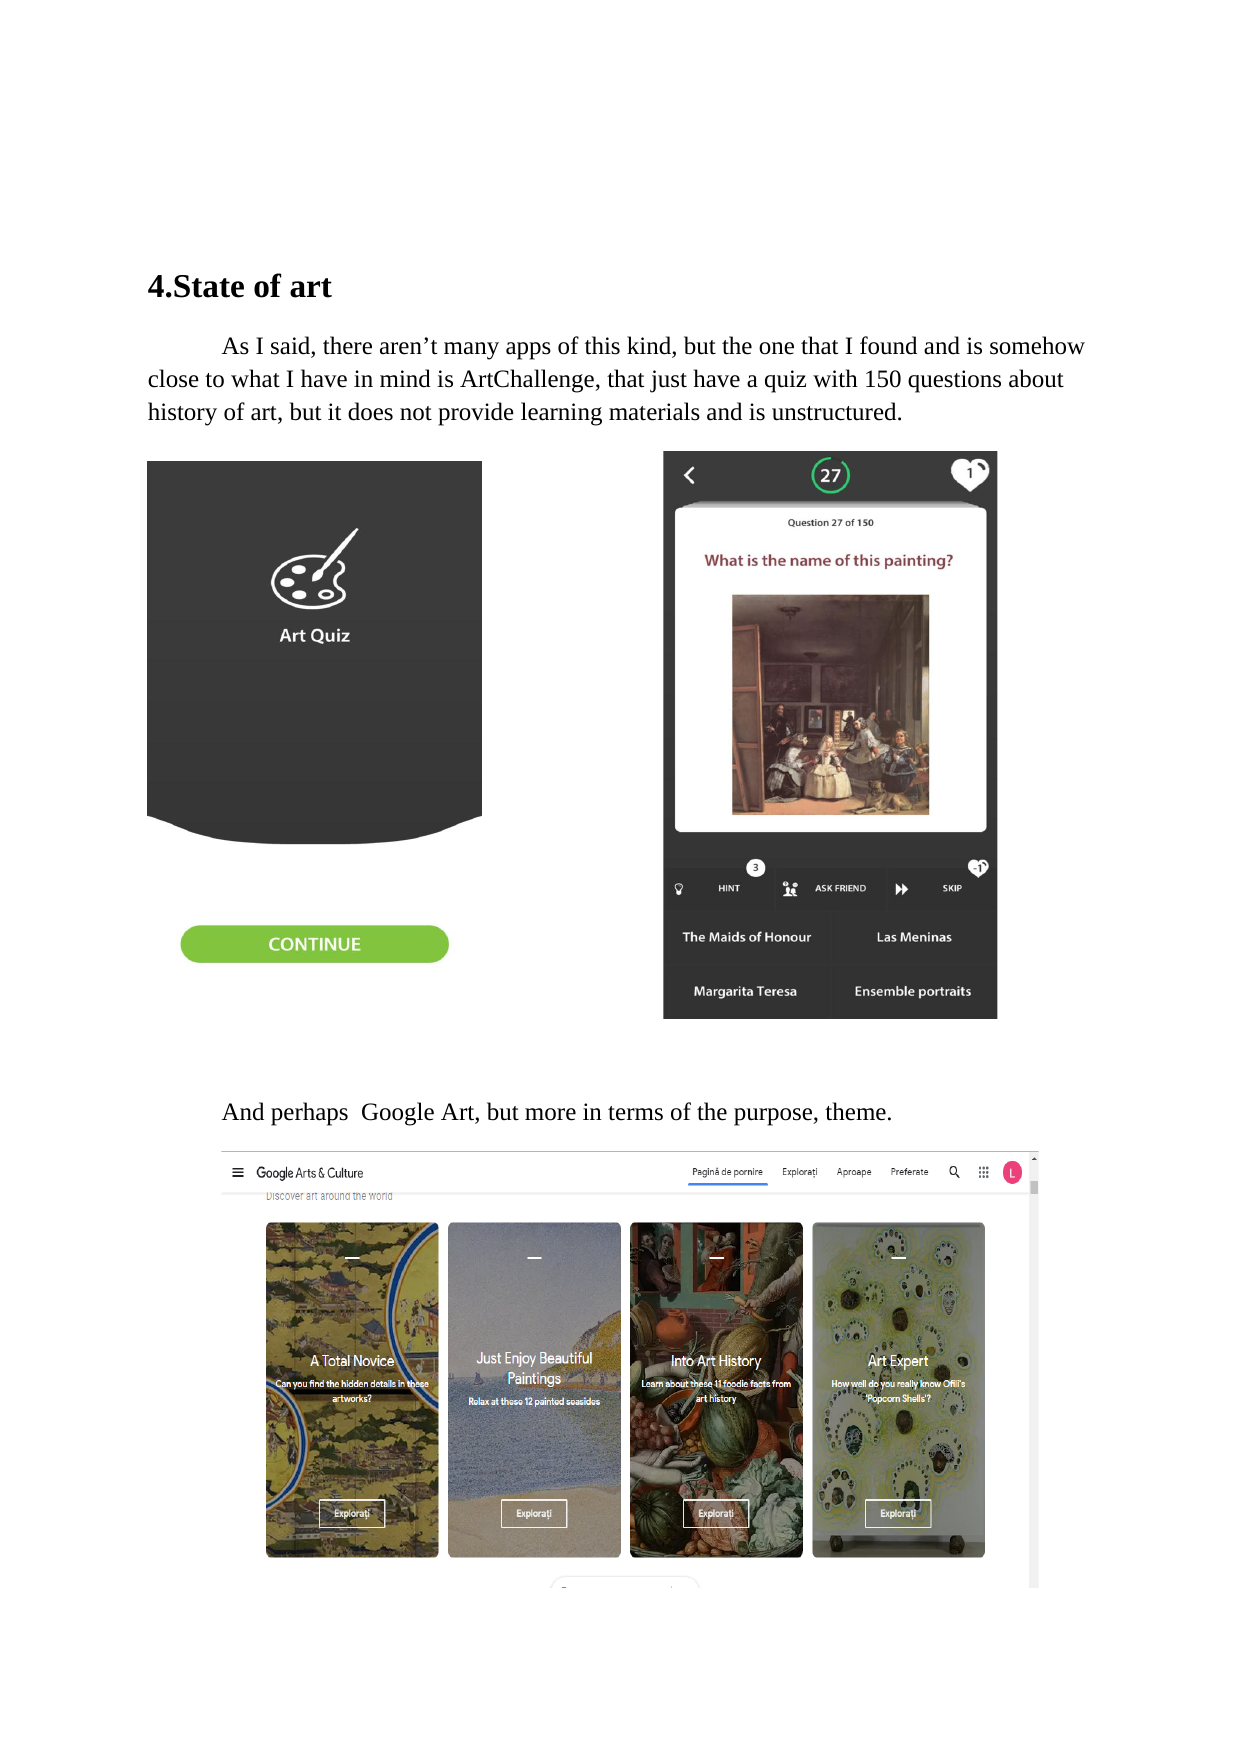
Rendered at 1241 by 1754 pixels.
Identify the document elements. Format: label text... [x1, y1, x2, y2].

text 4.State of art [148, 266, 1093, 305]
text And perhaps Google Art, but more in terms of the purpose, theme. [148, 1097, 1093, 1126]
text As I said, there aren’t many apps of this kind, but the one that I found and is somehow close to what I have in mind is ArtChallenge, that just have a quiz with 150 questions about history of art, but it does not provide learning materials and is unstructured. [148, 331, 1093, 426]
picture [663, 451, 998, 1019]
picture [221, 1151, 1039, 1588]
picture [147, 461, 482, 1019]
